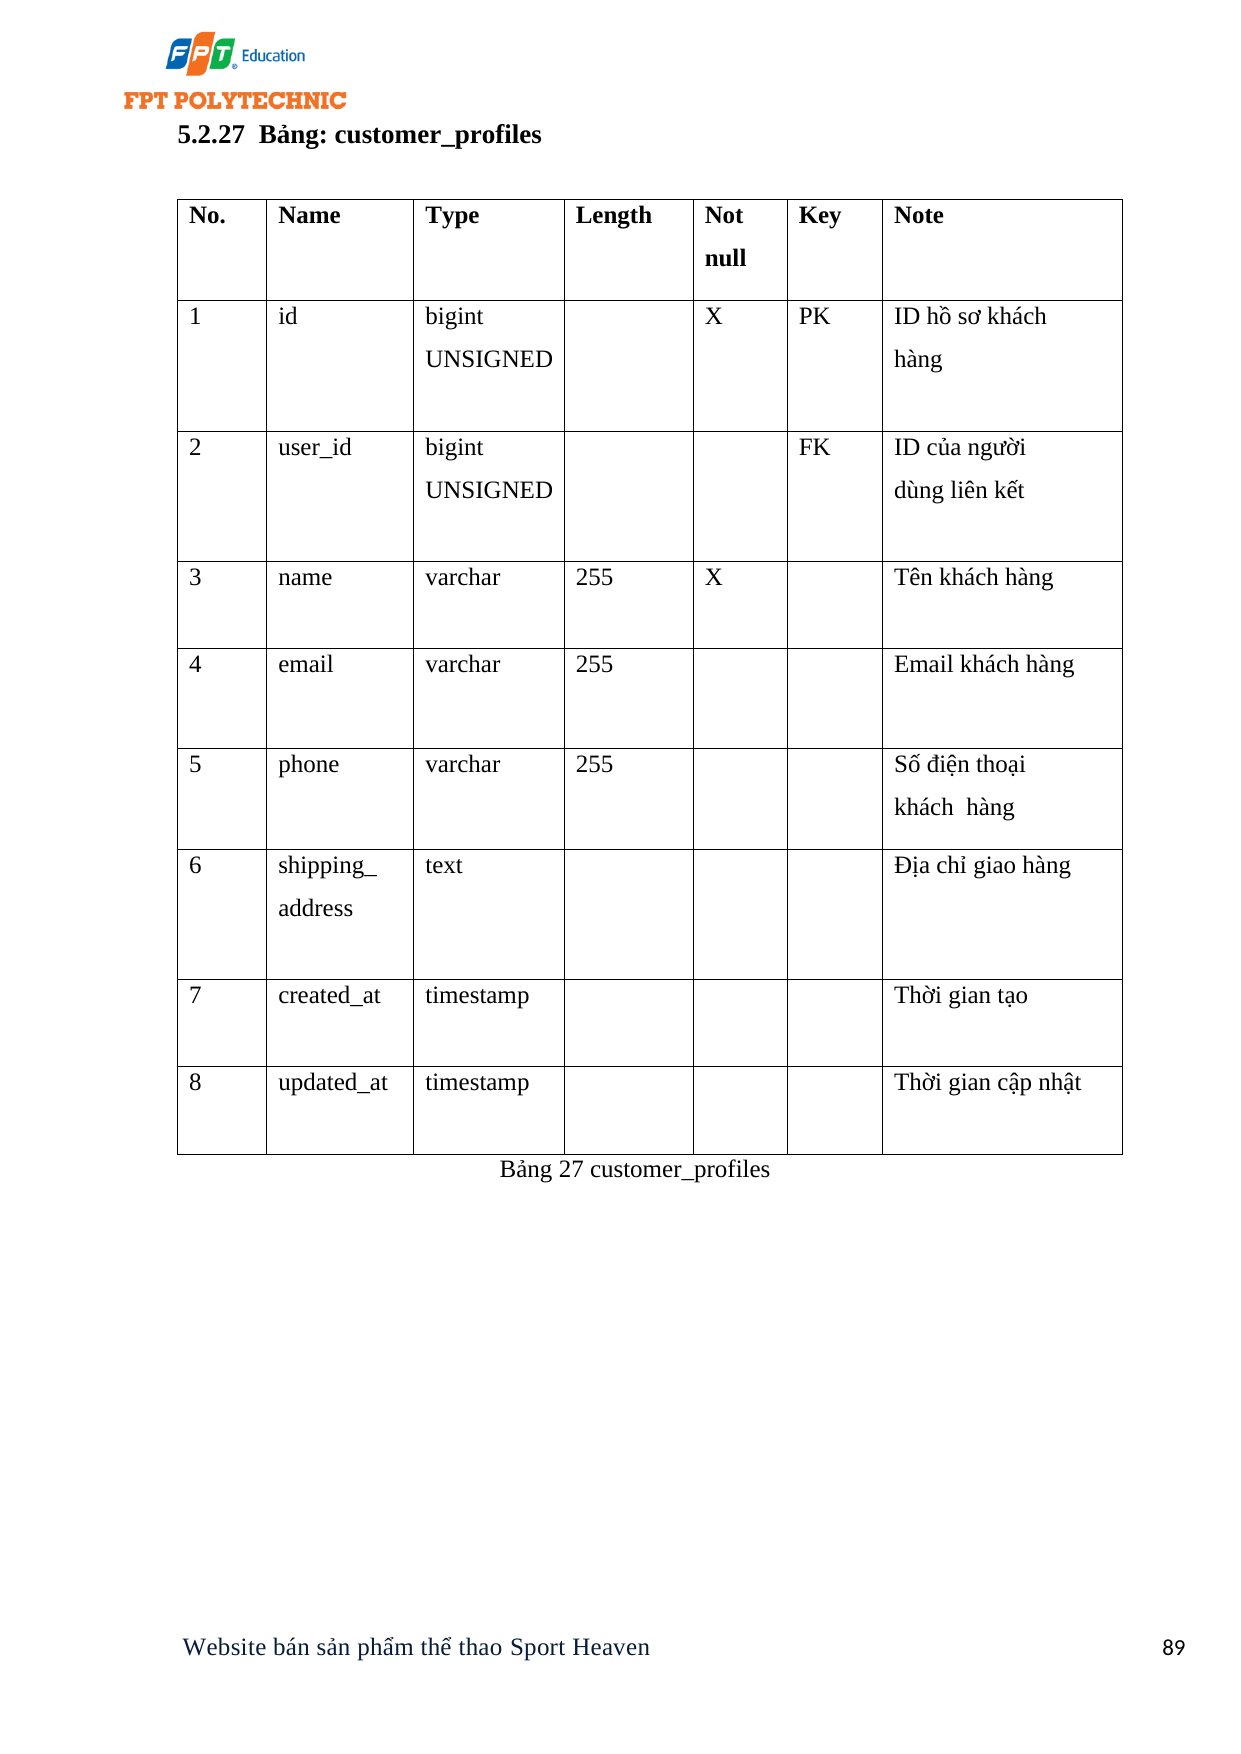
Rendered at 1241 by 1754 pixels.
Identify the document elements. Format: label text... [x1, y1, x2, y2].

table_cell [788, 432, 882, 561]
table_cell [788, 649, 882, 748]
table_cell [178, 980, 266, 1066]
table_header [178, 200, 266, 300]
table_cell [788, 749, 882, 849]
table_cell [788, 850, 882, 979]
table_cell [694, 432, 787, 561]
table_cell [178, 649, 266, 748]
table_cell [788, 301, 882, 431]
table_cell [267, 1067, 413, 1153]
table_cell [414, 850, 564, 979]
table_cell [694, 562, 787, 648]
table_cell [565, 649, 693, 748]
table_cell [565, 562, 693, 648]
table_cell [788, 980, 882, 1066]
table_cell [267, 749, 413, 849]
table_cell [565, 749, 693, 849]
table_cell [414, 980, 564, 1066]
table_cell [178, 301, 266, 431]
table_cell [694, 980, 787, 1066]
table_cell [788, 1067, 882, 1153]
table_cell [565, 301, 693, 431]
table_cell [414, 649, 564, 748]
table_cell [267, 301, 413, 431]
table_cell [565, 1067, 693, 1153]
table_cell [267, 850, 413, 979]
subtitle Bảng: customer_profiles [177, 118, 1092, 149]
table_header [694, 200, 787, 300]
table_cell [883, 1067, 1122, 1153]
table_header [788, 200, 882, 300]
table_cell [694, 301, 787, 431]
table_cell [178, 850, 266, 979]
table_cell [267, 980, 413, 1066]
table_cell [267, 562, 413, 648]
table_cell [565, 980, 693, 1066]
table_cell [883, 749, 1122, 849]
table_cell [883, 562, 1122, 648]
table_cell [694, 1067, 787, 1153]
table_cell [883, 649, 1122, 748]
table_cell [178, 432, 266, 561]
picture [116, 24, 354, 116]
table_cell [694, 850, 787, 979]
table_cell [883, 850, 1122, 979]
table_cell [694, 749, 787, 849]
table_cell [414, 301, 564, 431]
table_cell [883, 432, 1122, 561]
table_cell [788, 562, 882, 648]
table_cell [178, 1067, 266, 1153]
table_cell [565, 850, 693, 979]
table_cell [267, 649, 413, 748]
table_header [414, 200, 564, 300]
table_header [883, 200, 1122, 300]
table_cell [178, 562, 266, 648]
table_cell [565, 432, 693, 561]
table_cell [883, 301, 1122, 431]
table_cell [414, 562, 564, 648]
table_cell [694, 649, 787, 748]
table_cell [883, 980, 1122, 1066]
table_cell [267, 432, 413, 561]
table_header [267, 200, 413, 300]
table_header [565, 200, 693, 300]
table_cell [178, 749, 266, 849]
text Bảng 27 customer_profiles [177, 1155, 1092, 1183]
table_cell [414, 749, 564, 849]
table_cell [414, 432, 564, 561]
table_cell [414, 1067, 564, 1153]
